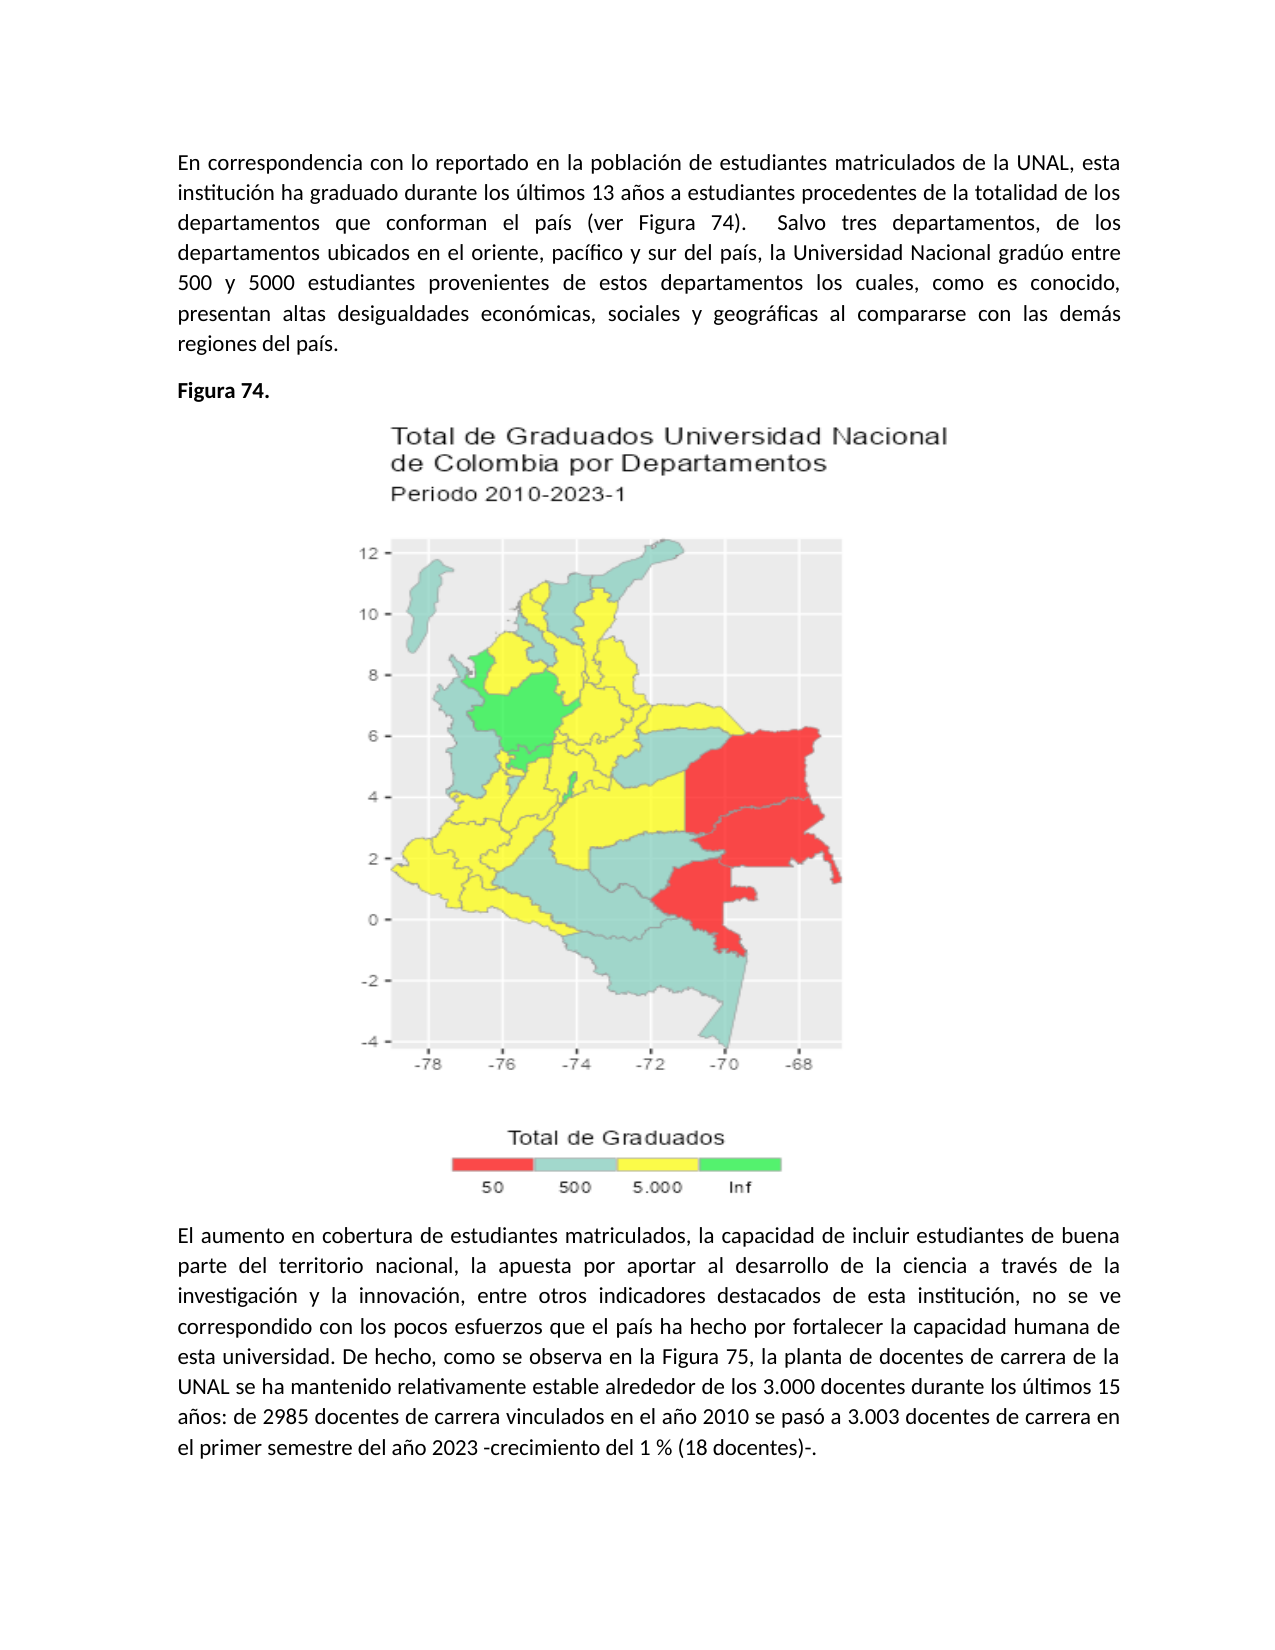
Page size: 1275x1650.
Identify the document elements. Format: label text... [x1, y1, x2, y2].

text El aumento en cobertura de estudiantes matriculados, la capacidad de incluir estudiantes de buena parte del territorio nacional, la apuesta por aportar al desarrollo de la ciencia a través de la investigación y la innovación, entre otros indicadores destacados de esta institución, no se ve correspondido con los pocos esfuerzos que el país ha hecho por fortalecer la capacidad humana de esta universidad. De hecho, como se observa en la Figura 75, la planta de docentes de carrera de la UNAL se ha mantenido relativamente estable alrededor de los 3.000 docentes durante los últimos 15 años: de 2985 docentes de carrera vinculados en el año 2010 se pasó a 3.003 docentes de carrera en el primer semestre del año 2023 -crecimiento del 1 % (18 docentes)-. [177, 1221, 1122, 1461]
text Figura 74. [177, 376, 1122, 404]
picture [329, 422, 970, 1203]
text En correspondencia con lo reportado en la población de estudiantes matriculados de la UNAL, esta institución ha graduado durante los últimos 13 años a estudiantes procedentes de la totalidad de los departamentos que conforman el país (ver Figura 74). Salvo tres departamentos, de los departamentos ubicados en el oriente, pacífico y sur del país, la Universidad Nacional gradúo entre 500 y 5000 estudiantes provenientes de estos departamentos los cuales, como es conocido, presentan altas desigualdades económicas, sociales y geográficas al compararse con las demás regiones del país. [177, 148, 1122, 357]
